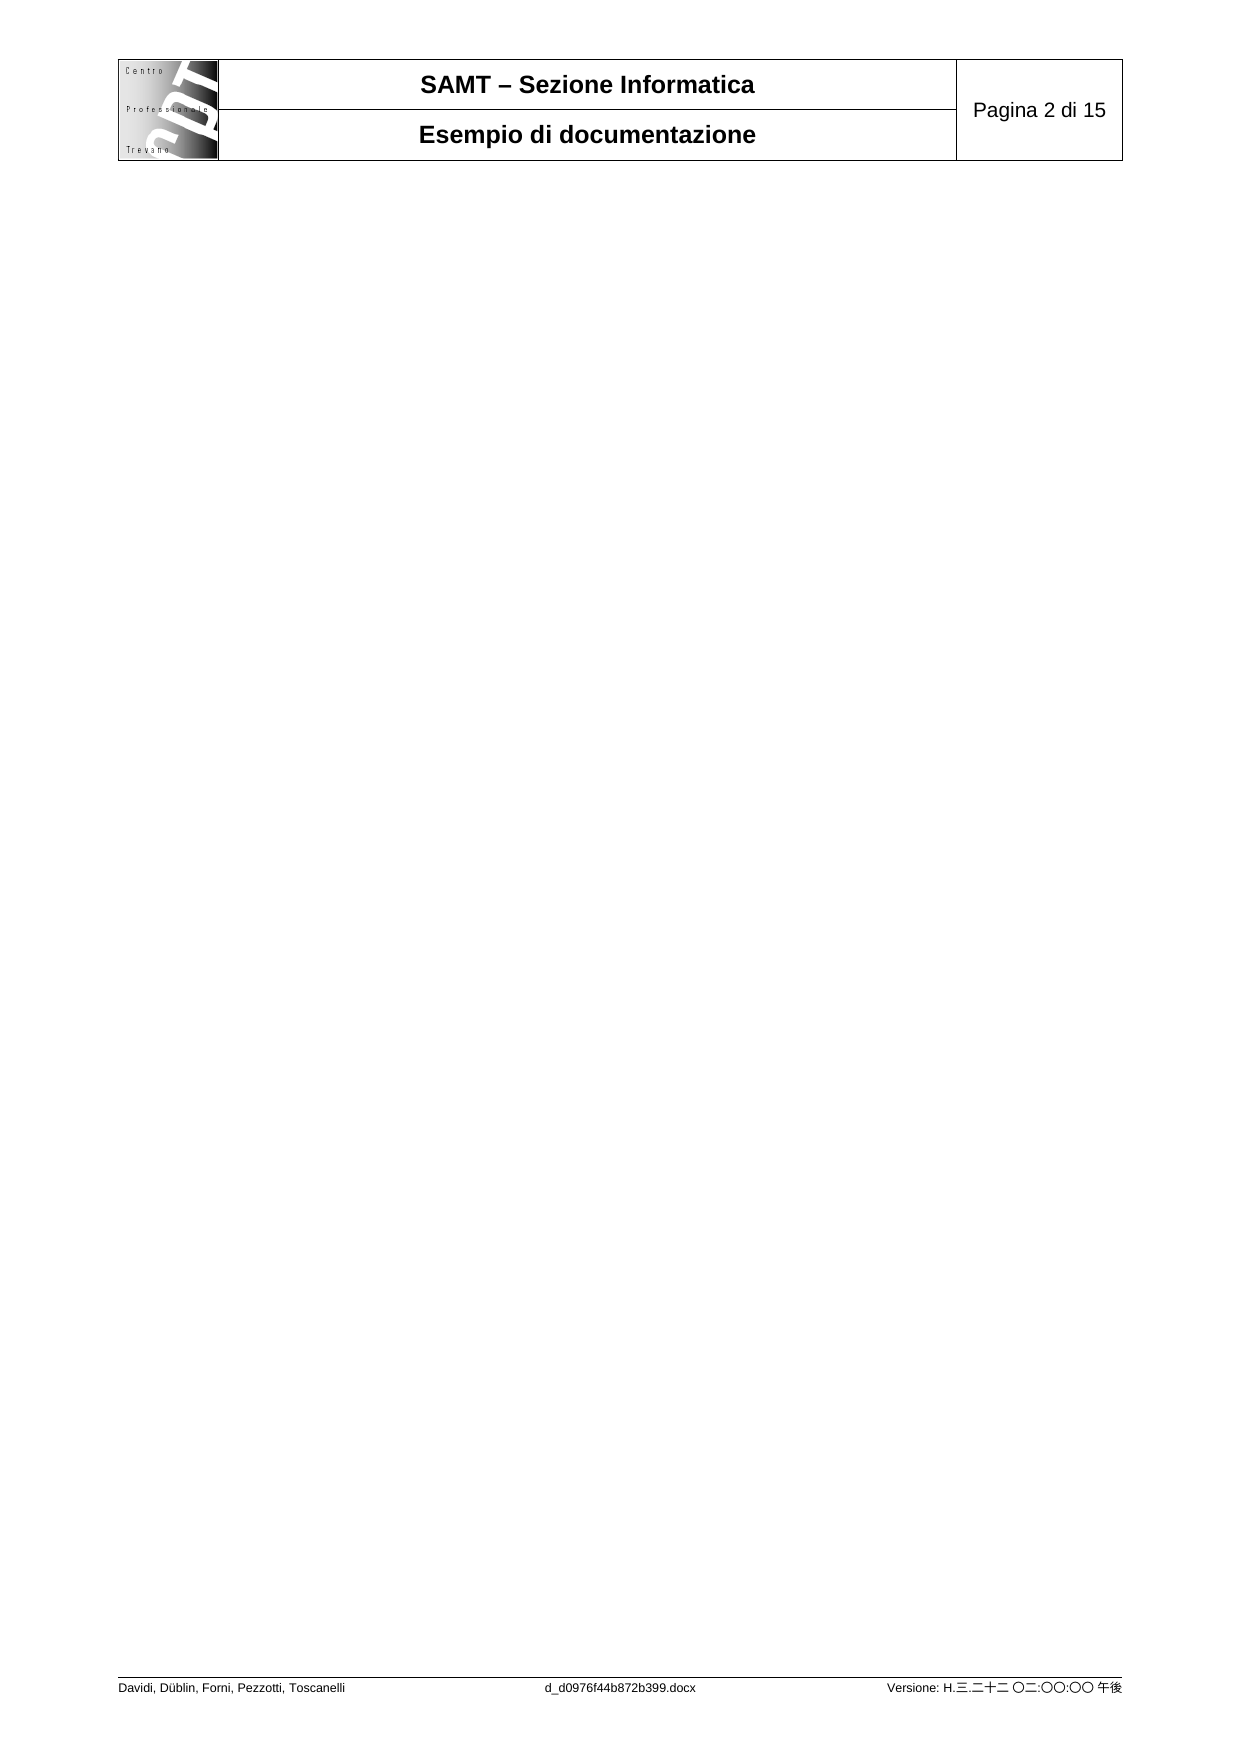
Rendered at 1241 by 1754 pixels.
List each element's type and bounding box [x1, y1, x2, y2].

picture [118, 60, 218, 159]
